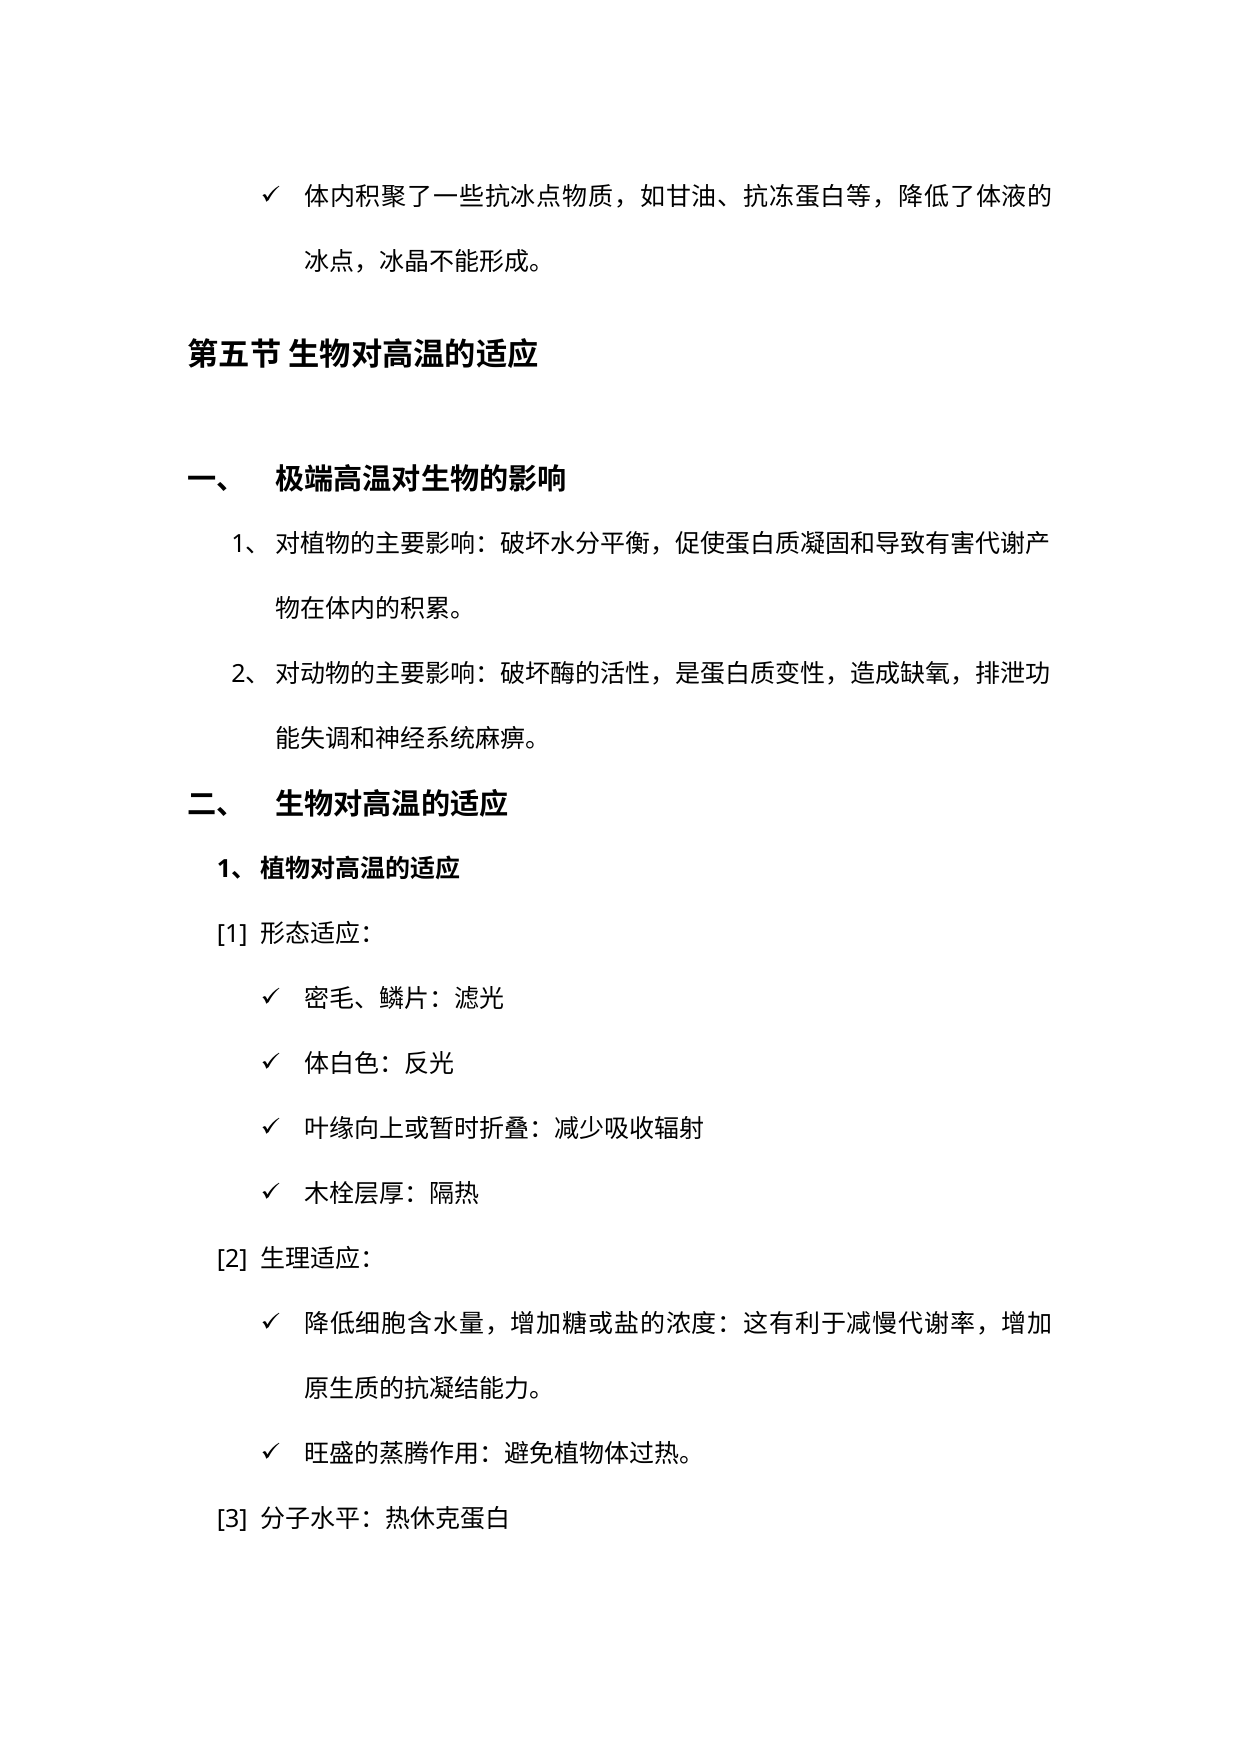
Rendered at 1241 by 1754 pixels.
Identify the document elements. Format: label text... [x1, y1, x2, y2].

list 对植物的主要影响：破坏水分平衡，促使蛋白质凝固和导致有害代谢产物在体内的积累。 [231, 509, 1053, 639]
list 旺盛的蒸腾作用：避免植物体过热。 [260, 1419, 1053, 1484]
list 体内积聚了一些抗冰点物质，如甘油、抗冻蛋白等，降低了体液的冰点，冰晶不能形成。 [260, 162, 1053, 292]
list 木栓层厚：隔热 [260, 1159, 1053, 1224]
list 降低细胞含水量，增加糖或盐的浓度：这有利于减慢代谢率，增加原生质的抗凝结能力。 [260, 1289, 1053, 1419]
subtitle 第五节 生物对高温的适应 [187, 319, 1053, 384]
list 植物对高温的适应 [217, 834, 1053, 899]
list 生理适应： [217, 1224, 1053, 1289]
list 分子水平：热休克蛋白 [217, 1484, 1053, 1549]
list 极端高温对生物的影响 [187, 444, 1053, 509]
list 生物对高温的适应 [187, 769, 1053, 834]
list 密毛、鳞片：滤光 [260, 964, 1053, 1029]
list 对动物的主要影响：破坏酶的活性，是蛋白质变性，造成缺氧，排泄功能失调和神经系统麻痹。 [231, 639, 1053, 769]
list 形态适应： [217, 899, 1053, 964]
list 体白色：反光 [260, 1029, 1053, 1094]
list 叶缘向上或暂时折叠：减少吸收辐射 [260, 1094, 1053, 1159]
